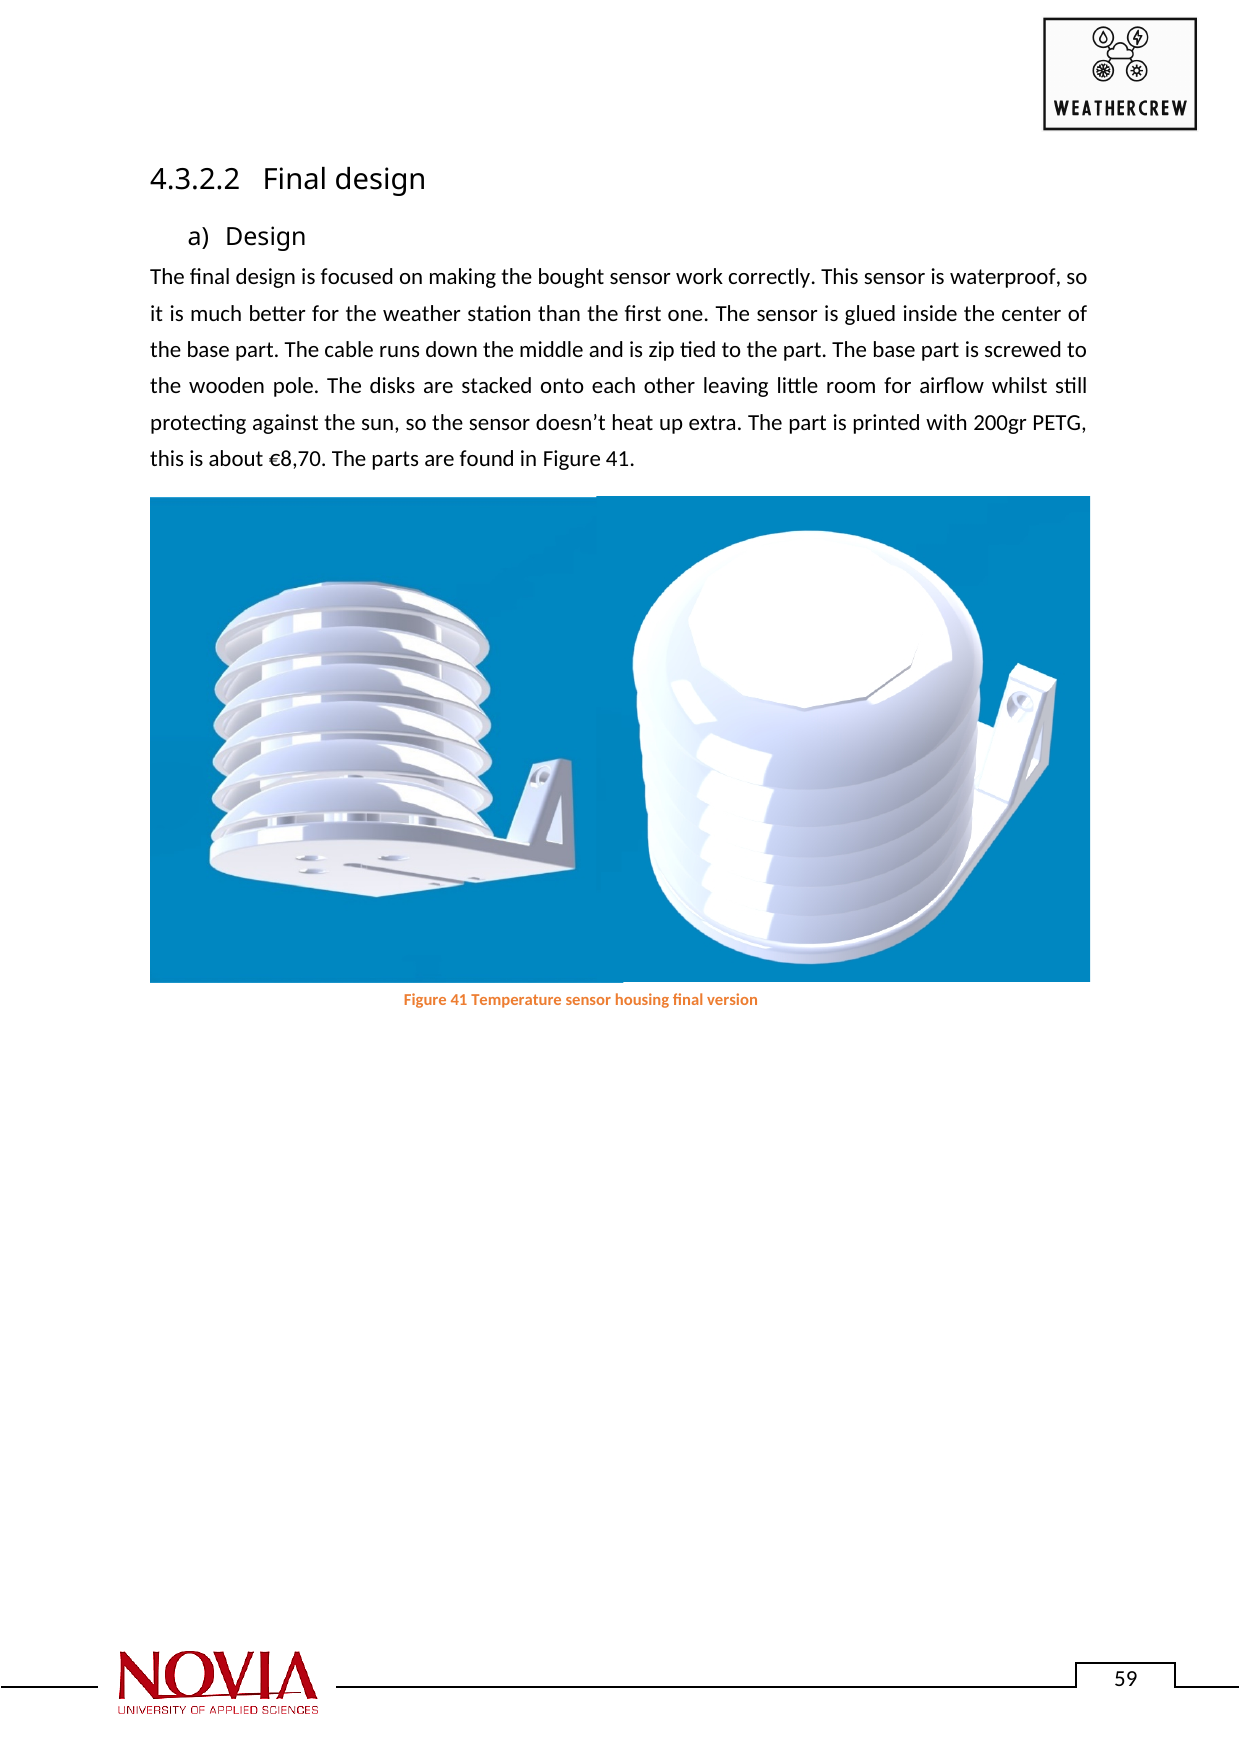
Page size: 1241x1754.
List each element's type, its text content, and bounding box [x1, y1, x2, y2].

picture [1041, 16, 1199, 132]
picture [209, 581, 575, 897]
picture [98, 1638, 336, 1724]
text The final design is focused on making the bought sensor work correctly. This sensor is waterproof, so it is much better for the weather station than the first one. The sensor is glued inside the center of the base part. The cable runs down the middle and is zip tied to the part. The base part is screwed to the wooden pole. The disks are stacked onto each other leaving little room for airflow whilst still protecting against the sun, so the sensor doesn’t heat up extra. The part is printed with 200gr PETG, this is about €8,70. The parts are found in Figure 42. [150, 262, 1090, 472]
subtitle Final design [150, 158, 1090, 198]
subtitle Design [187, 218, 1090, 252]
picture [633, 531, 1057, 964]
